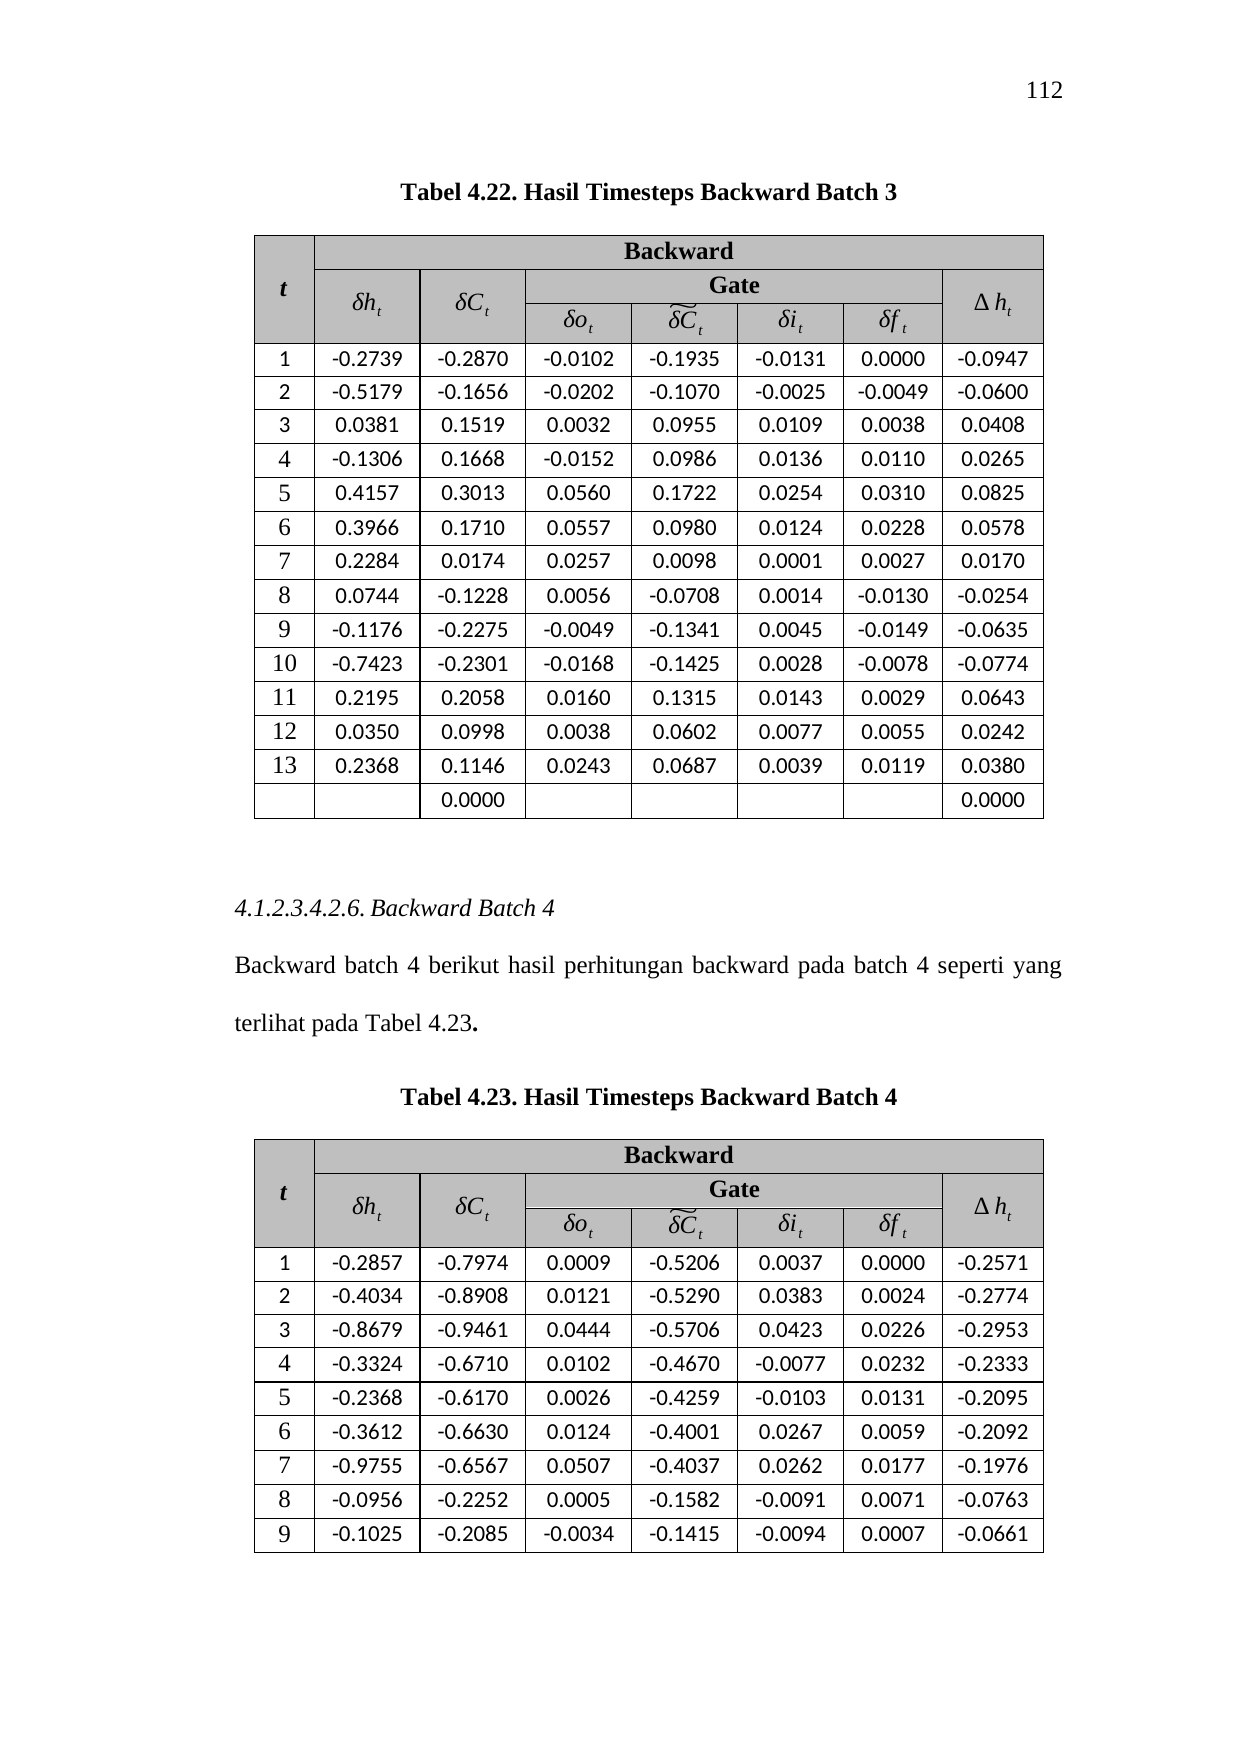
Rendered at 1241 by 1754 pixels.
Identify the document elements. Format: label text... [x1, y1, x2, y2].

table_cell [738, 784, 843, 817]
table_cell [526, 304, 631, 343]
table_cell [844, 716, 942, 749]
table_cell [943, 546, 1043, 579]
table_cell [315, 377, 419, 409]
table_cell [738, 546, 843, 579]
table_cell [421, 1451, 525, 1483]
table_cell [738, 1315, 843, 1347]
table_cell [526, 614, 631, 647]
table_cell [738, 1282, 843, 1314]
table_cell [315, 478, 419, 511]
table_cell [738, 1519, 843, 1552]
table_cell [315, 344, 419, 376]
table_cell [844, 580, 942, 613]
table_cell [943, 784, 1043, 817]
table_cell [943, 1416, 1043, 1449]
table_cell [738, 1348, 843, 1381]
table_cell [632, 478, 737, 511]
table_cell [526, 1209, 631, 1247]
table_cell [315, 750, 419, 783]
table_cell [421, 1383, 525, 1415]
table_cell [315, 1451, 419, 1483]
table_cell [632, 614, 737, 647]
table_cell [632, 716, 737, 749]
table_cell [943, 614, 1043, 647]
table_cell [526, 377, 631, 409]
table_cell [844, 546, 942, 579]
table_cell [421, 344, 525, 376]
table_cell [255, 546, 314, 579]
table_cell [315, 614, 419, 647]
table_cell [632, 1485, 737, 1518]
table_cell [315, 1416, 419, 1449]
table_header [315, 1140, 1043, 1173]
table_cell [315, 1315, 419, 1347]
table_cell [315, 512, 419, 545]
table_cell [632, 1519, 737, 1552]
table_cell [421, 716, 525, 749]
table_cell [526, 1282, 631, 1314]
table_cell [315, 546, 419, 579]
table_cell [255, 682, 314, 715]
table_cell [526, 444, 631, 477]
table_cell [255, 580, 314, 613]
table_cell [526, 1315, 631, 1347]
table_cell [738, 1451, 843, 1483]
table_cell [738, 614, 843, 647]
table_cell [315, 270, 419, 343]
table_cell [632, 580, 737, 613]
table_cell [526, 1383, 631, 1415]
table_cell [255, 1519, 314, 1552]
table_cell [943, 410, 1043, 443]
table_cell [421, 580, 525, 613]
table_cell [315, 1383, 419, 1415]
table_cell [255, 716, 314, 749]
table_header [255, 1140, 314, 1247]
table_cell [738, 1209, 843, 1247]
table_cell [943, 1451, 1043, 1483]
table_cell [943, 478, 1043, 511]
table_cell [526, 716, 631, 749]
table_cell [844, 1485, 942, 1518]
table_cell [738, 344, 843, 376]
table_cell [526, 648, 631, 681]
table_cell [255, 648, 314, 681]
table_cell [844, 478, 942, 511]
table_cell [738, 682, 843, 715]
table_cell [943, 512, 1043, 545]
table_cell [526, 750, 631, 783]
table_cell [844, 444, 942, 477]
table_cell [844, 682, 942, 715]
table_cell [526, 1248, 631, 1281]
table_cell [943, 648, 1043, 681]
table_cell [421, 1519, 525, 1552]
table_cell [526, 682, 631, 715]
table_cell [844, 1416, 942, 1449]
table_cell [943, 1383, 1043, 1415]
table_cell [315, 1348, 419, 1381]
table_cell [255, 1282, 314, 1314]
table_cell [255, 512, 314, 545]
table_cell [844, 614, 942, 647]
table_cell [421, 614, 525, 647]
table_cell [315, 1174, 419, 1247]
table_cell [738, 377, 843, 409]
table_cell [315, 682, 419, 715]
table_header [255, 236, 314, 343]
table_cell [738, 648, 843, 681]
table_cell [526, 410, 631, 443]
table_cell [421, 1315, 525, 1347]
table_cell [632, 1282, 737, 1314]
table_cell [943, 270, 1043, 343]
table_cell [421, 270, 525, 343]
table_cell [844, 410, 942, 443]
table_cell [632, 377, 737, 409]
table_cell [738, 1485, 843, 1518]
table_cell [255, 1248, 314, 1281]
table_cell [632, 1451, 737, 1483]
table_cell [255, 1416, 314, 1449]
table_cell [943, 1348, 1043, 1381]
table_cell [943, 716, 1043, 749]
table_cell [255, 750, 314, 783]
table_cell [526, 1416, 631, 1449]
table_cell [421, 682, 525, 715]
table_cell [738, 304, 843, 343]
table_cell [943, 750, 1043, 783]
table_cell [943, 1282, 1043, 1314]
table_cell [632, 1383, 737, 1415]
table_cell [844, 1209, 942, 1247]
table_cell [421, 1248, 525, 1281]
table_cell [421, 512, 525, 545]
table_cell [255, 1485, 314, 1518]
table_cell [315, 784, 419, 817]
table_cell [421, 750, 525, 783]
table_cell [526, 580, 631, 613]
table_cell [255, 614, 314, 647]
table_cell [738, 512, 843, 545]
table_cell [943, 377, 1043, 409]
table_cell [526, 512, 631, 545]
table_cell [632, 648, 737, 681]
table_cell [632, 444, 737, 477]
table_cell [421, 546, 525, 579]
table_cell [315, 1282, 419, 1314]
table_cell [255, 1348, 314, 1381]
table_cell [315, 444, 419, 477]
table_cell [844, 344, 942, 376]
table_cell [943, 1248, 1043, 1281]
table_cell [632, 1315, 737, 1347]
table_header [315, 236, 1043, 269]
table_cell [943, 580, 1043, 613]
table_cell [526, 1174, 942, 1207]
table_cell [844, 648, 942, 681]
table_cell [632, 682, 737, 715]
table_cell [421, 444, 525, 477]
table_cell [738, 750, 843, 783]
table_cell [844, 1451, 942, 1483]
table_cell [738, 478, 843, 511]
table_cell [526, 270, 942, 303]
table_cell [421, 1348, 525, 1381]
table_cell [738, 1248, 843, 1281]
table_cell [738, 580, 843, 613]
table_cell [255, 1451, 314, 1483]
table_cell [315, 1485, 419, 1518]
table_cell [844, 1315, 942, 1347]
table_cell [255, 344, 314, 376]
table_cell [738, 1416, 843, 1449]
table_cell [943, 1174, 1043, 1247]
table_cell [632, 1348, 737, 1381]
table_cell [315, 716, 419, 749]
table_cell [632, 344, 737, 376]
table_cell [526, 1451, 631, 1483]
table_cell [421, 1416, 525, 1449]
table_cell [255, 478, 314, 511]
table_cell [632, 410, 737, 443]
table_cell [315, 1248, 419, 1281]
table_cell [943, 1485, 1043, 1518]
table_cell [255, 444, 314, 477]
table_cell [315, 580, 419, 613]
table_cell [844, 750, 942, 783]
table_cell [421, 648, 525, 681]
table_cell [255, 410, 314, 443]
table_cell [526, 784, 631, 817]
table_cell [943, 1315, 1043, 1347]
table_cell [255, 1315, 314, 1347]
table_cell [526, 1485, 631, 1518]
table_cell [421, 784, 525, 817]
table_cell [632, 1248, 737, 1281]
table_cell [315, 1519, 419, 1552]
subtitle Backward Batch 4 [234, 893, 1063, 921]
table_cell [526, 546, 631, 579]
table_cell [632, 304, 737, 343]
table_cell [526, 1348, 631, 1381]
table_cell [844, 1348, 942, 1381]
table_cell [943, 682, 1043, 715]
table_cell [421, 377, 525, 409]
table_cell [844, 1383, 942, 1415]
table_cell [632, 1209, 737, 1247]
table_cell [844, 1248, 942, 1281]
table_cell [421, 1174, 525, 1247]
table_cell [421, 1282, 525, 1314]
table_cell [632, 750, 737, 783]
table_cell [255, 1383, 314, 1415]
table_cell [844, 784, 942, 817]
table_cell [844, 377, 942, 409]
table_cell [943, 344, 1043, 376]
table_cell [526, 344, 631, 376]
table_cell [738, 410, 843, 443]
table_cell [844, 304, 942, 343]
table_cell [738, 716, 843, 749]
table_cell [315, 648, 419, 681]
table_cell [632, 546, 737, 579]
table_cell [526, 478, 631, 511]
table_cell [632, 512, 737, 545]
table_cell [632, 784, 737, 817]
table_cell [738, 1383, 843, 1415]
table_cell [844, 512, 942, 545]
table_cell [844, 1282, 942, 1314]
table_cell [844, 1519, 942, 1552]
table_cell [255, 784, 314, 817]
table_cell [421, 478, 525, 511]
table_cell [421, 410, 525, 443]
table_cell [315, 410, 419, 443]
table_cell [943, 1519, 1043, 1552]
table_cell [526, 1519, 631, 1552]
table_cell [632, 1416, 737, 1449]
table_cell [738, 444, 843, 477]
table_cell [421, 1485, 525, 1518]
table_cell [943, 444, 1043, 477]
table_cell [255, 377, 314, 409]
